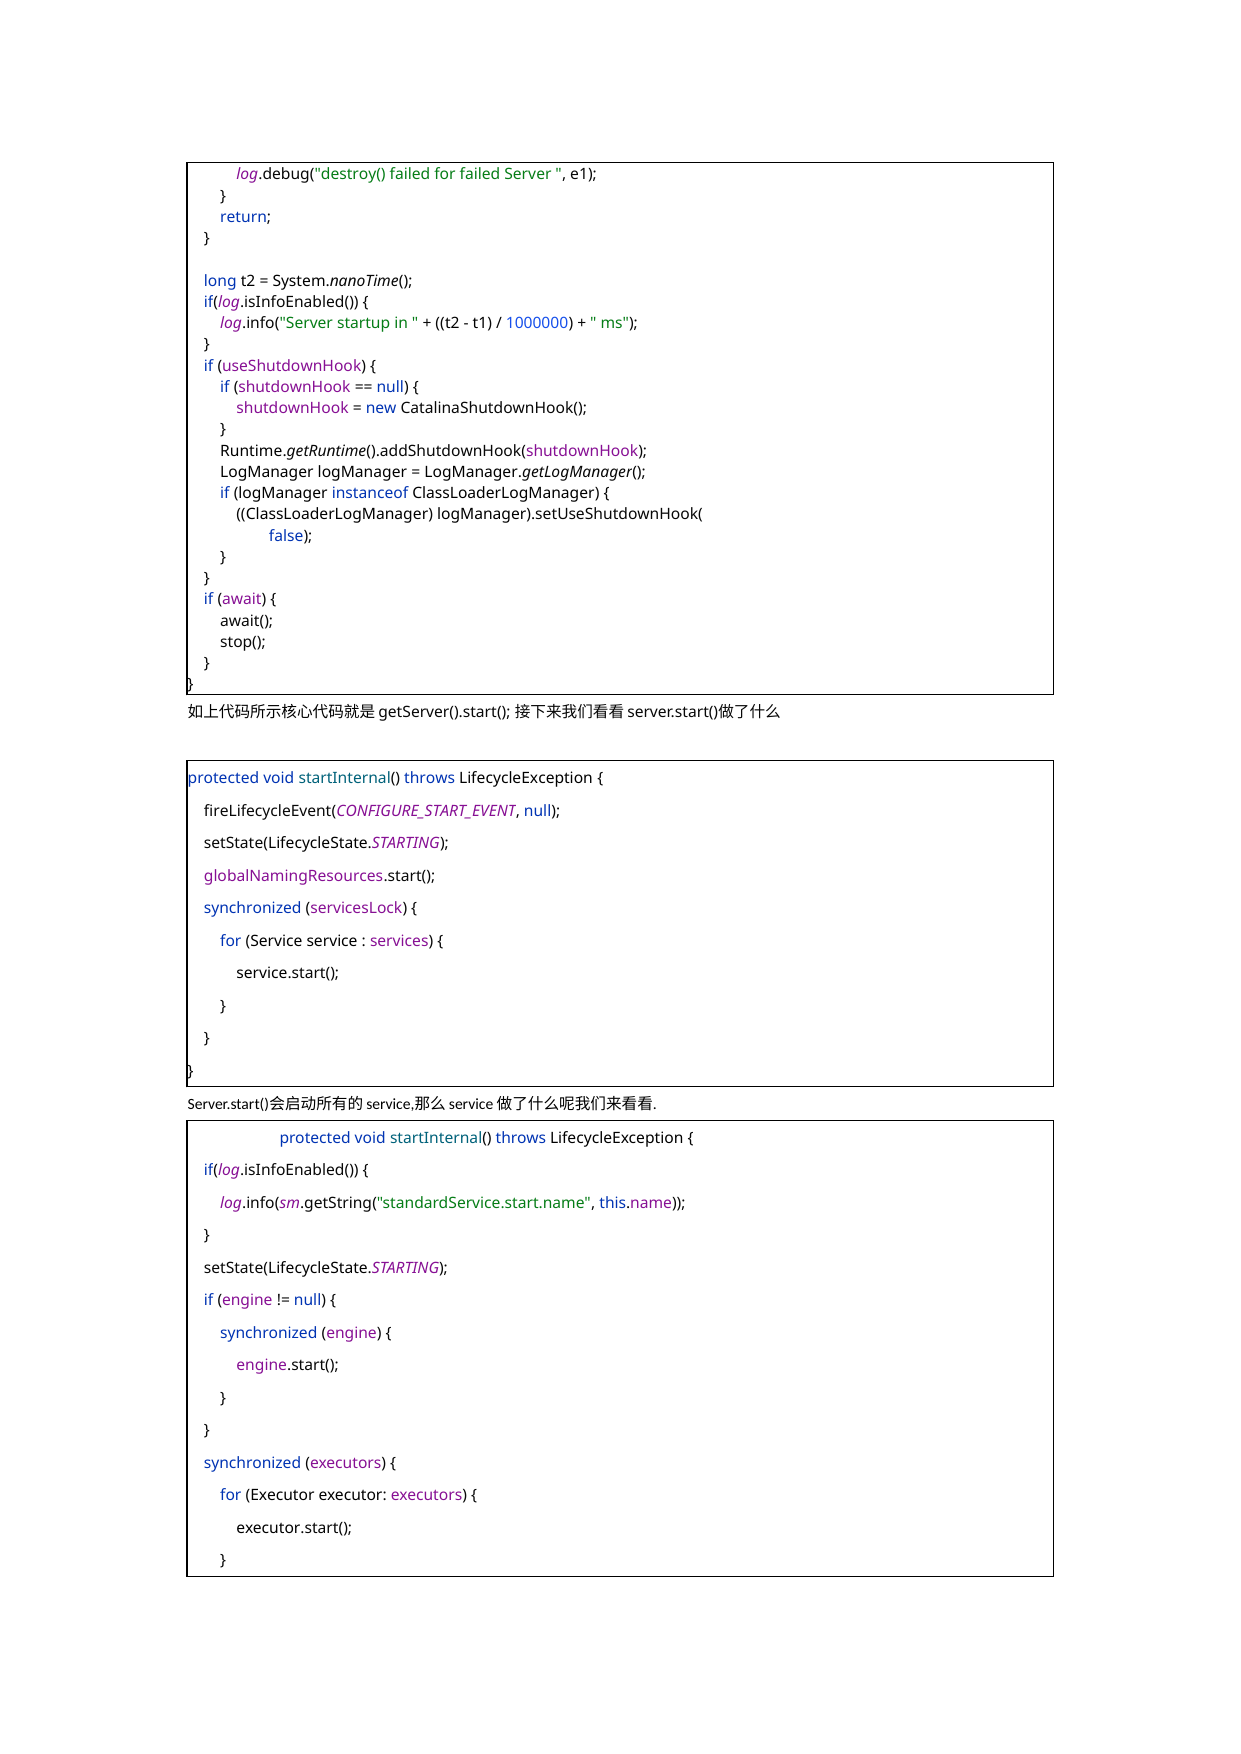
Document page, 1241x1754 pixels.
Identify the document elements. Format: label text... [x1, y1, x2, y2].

picture [438, 1133, 443, 1143]
picture [324, 773, 331, 783]
picture [412, 1134, 417, 1143]
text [188, 163, 1053, 694]
picture [460, 1134, 465, 1143]
picture [362, 774, 367, 783]
text 如上代码所示核心代码就是getServer().start(); 接下来我们看看server.start()做了什么 [187, 695, 1053, 728]
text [188, 1121, 1053, 1576]
text Server.start()会启动所有的service,那么service做了什么呢我们来看看. [187, 1087, 1053, 1120]
text protected void startInternal() throws LifecycleException { fireLifecycleEvent(CONFIGURE_START_EVENT, null); setState(LifecycleState.STARTING); globalNamingResources.start(); synchronized (servicesLock) { for (Service service : services) { service.start(); } } } [188, 761, 1053, 1086]
